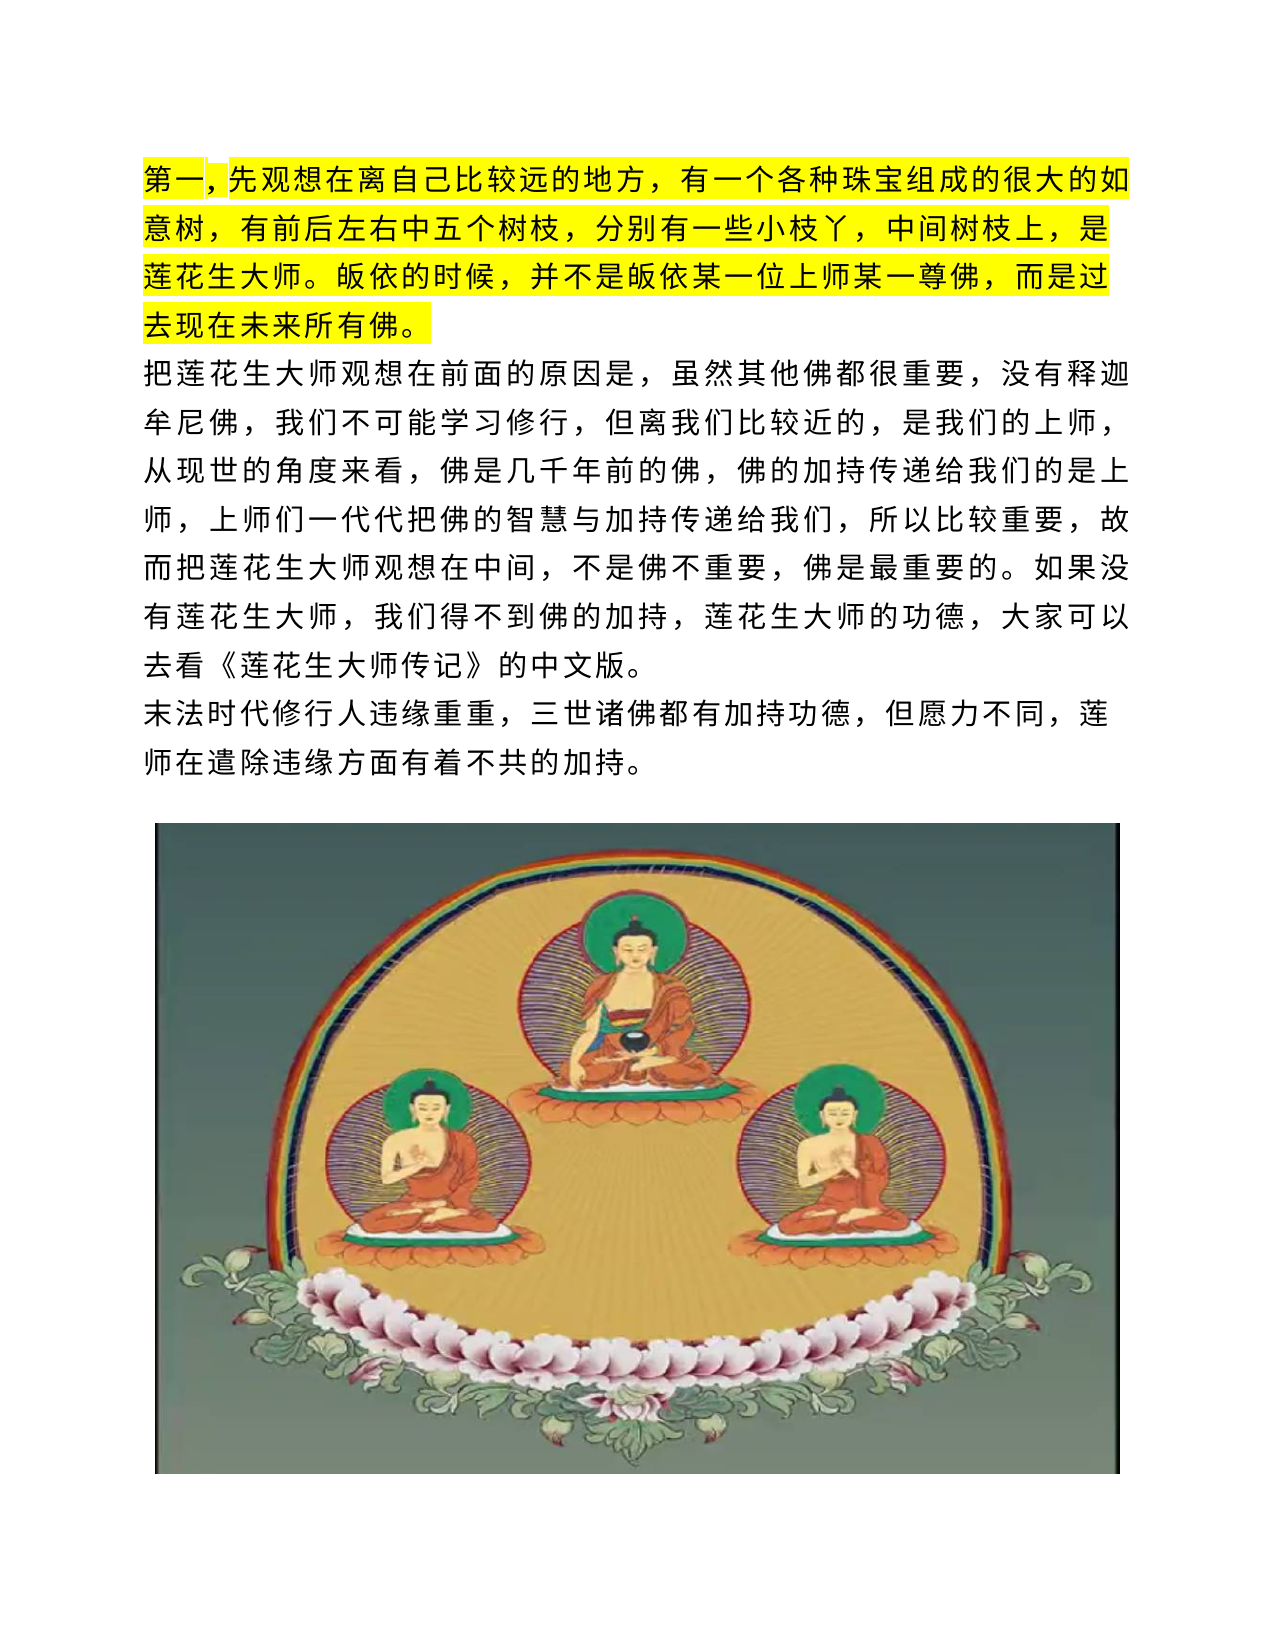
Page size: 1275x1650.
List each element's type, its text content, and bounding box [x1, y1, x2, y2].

text 第一, 先观想在离自己比较远的地方，有一个各种珠宝组成的很大的如意树，有前后左右中五个树枝，分别有一些小枝丫，中间树枝上，是莲花生大师。皈依的时候，并不是皈依某一位上师某一尊佛，而是过去现在未来所有佛。 [143, 157, 1132, 344]
text 把莲花生大师观想在前面的原因是，虽然其他佛都很重要，没有释迦牟尼佛，我们不可能学习修行，但离我们比较近的，是我们的上师，从现世的角度来看，佛是几千年前的佛，佛的加持传递给我们的是上师，上师们一代代把佛的智慧与加持传递给我们，所以比较重要，故而把莲花生大师观想在中间，不是佛不重要，佛是最重要的。如果没有莲花生大师，我们得不到佛的加持，莲花生大师的功德，大家可以去看《莲花生大师传记》的中文版。 [143, 351, 1132, 684]
picture [155, 823, 1120, 1474]
text 末法时代修行人违缘重重，三世诸佛都有加持功德，但愿力不同，莲师在遣除违缘方面有着不共的加持。 [143, 691, 1132, 781]
